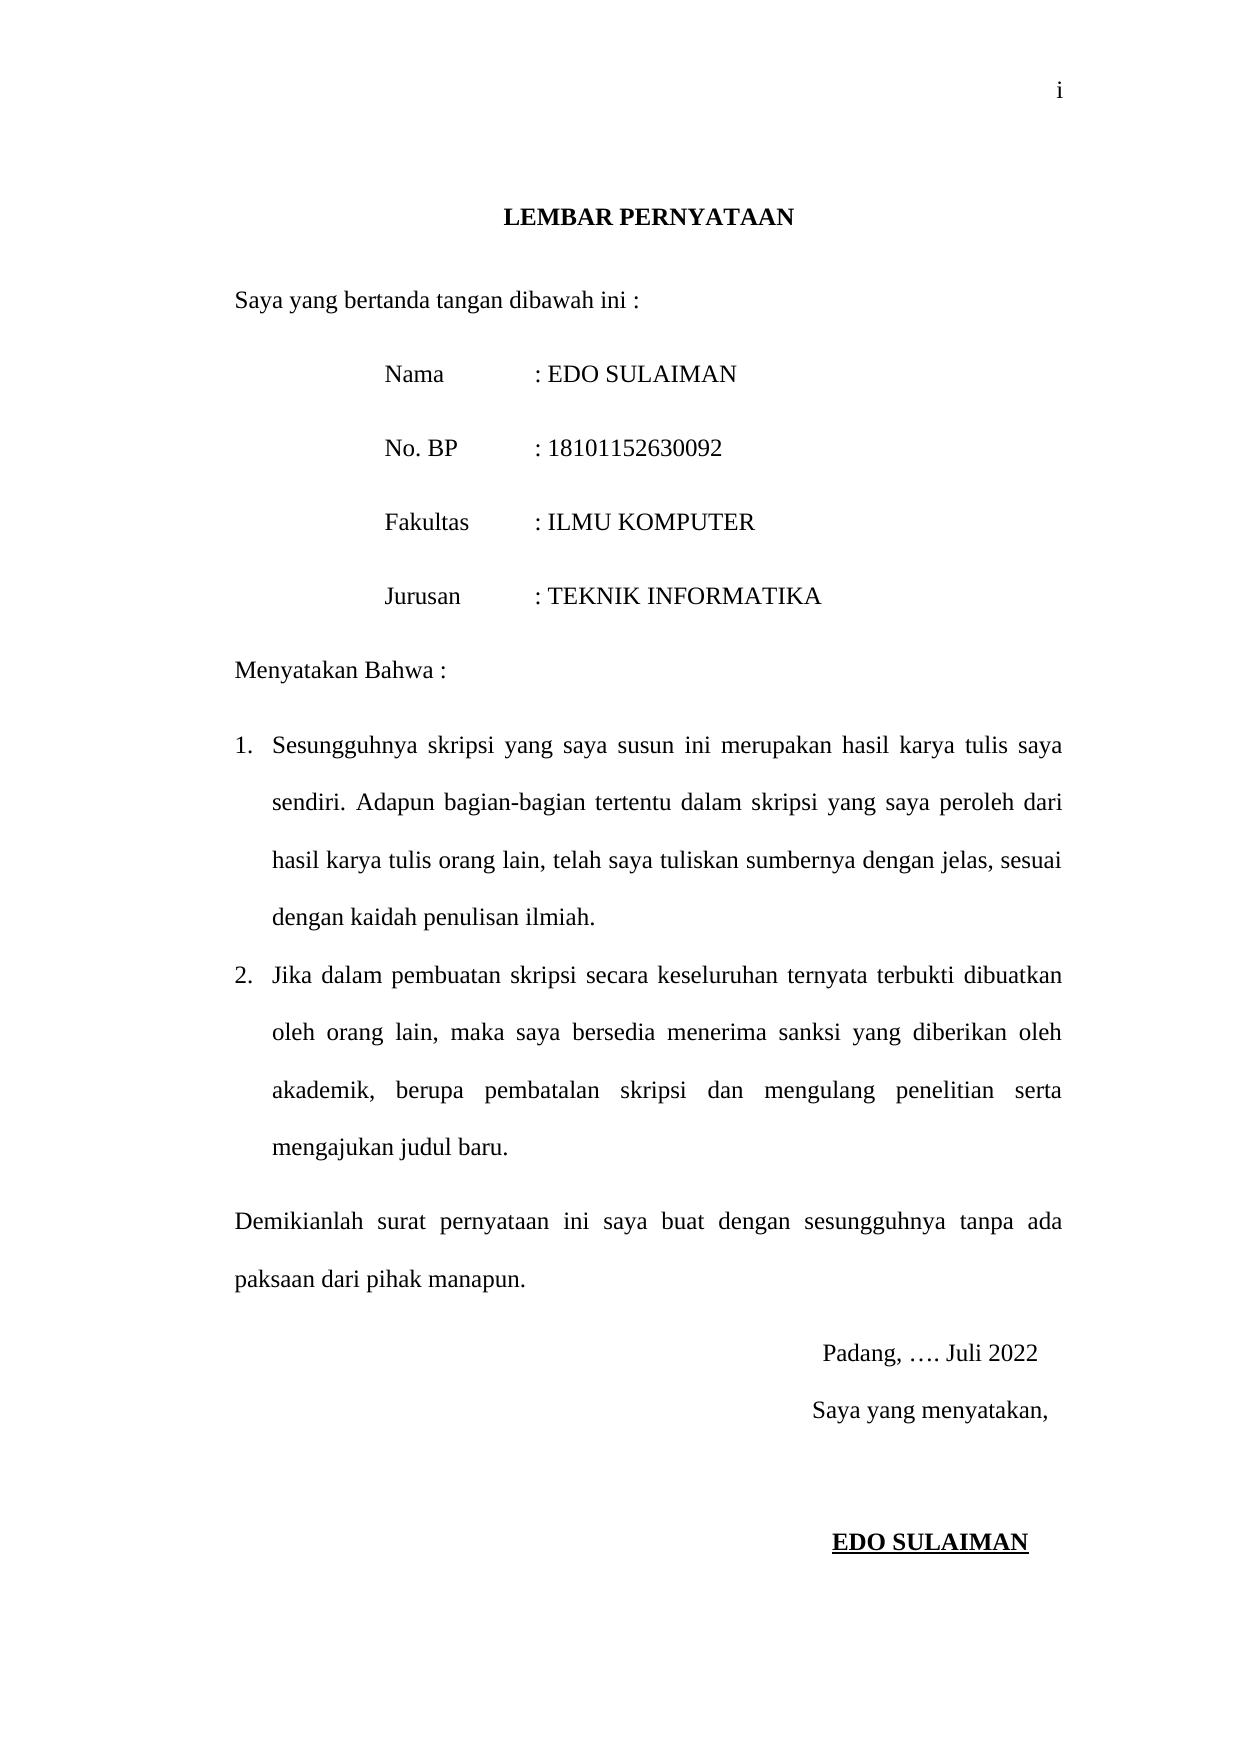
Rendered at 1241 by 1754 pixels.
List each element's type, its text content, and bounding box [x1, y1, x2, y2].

text Padang, …. Juli 2022 [750, 1338, 1063, 1367]
subtitle LEMBAR PERNYATAAN [234, 202, 1063, 231]
text EDO SULAIMAN [750, 1527, 1063, 1556]
text Jurusan : TEKNIK INFORMATIKA [309, 581, 1063, 610]
text Fakultas : ILMU KOMPUTER [309, 507, 1063, 536]
list Jika dalam pembuatan skripsi secara keseluruhan ternyata terbukti dibuatkan oleh orang lain, maka saya bersedia menerima sanksi yang diberikan oleh akademik, berupa pembatalan skripsi dan mengulang penelitian serta mengajukan judul baru. [234, 960, 1063, 1161]
list Sesungguhnya skripsi yang saya susun ini merupakan hasil karya tulis saya sendiri. Adapun bagian-bagian tertentu dalam skripsi yang saya peroleh dari hasil karya tulis orang lain, telah saya tuliskan sumbernya dengan jelas, sesuai dengan kaidah penulisan ilmiah. [234, 730, 1063, 931]
text No. BP : 18101152630092 [309, 433, 1063, 462]
text Saya yang menyatakan, [750, 1396, 1063, 1424]
text Menyatakan Bahwa : [234, 656, 1063, 684]
text Saya yang bertanda tangan dibawah ini : [234, 285, 1063, 313]
text Nama : EDO SULAIMAN [309, 359, 1063, 388]
text Demikianlah surat pernyataan ini saya buat dengan sesungguhnya tanpa ada paksaan dari pihak manapun. [234, 1206, 1063, 1293]
